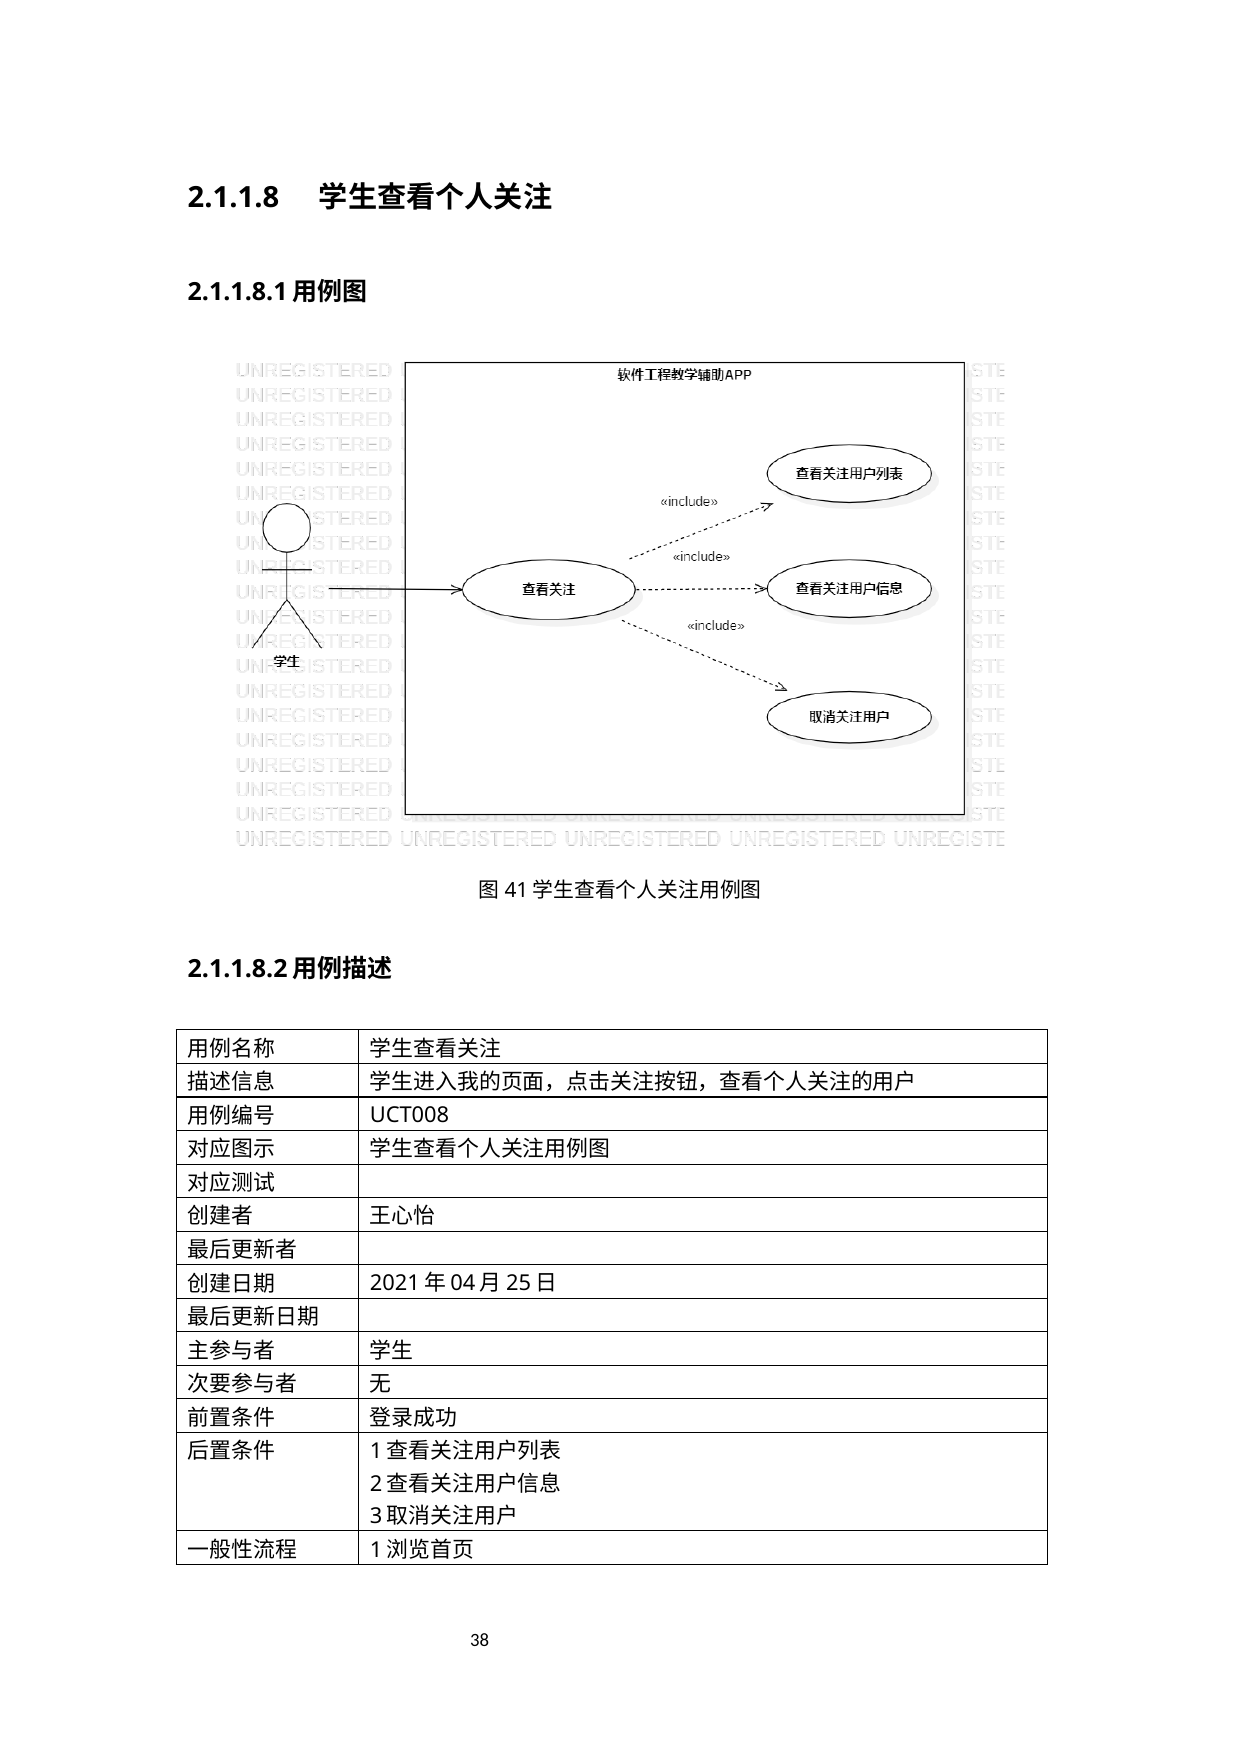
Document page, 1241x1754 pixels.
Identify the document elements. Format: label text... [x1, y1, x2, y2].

picture [235, 352, 1005, 855]
subtitle 学生查看个人关注 [187, 162, 1053, 227]
table_header 学生查看关注 [359, 1030, 1047, 1063]
table_cell 王心怡 [359, 1198, 1047, 1231]
subtitle 用例图 [187, 257, 1053, 322]
table_cell 最后更新日期 [177, 1299, 358, 1331]
table_cell 主参与者 [177, 1332, 358, 1365]
table_cell [359, 1232, 1047, 1264]
table_cell 无 [359, 1366, 1047, 1398]
table_cell 学生进入我的页面，点击关注按钮，查看个人关注的用户 [359, 1064, 1047, 1096]
table_cell 对应图示 [177, 1131, 358, 1163]
table_cell 用例编号 [177, 1098, 358, 1130]
table_cell [359, 1165, 1047, 1197]
table_cell 描述信息 [177, 1064, 358, 1096]
table_cell 1查看关注用户列表 2查看关注用户信息 3取消关注用户 [359, 1433, 1047, 1530]
table_cell 前置条件 [177, 1399, 358, 1432]
table_cell 学生查看个人关注用例图 [359, 1131, 1047, 1163]
table_cell UCT008 [359, 1098, 1047, 1130]
table_cell [359, 1299, 1047, 1331]
table_cell 后置条件 [177, 1433, 358, 1530]
table_cell 对应测试 [177, 1165, 358, 1197]
table_cell 学生 [359, 1332, 1047, 1365]
subtitle 用例描述 [187, 934, 1053, 999]
table_cell 登录成功 [359, 1399, 1047, 1432]
table_cell 最后更新者 [177, 1232, 358, 1264]
table_cell 创建日期 [177, 1265, 358, 1298]
text 图 41学生查看个人关注用例图 [187, 872, 1053, 905]
table_cell 创建者 [177, 1198, 358, 1231]
table_header 用例名称 [177, 1030, 358, 1063]
table_cell 2021年04月25日 [359, 1265, 1047, 1298]
table_cell 一般性流程 [177, 1531, 358, 1564]
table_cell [359, 1531, 1047, 1564]
table_cell 次要参与者 [177, 1366, 358, 1398]
